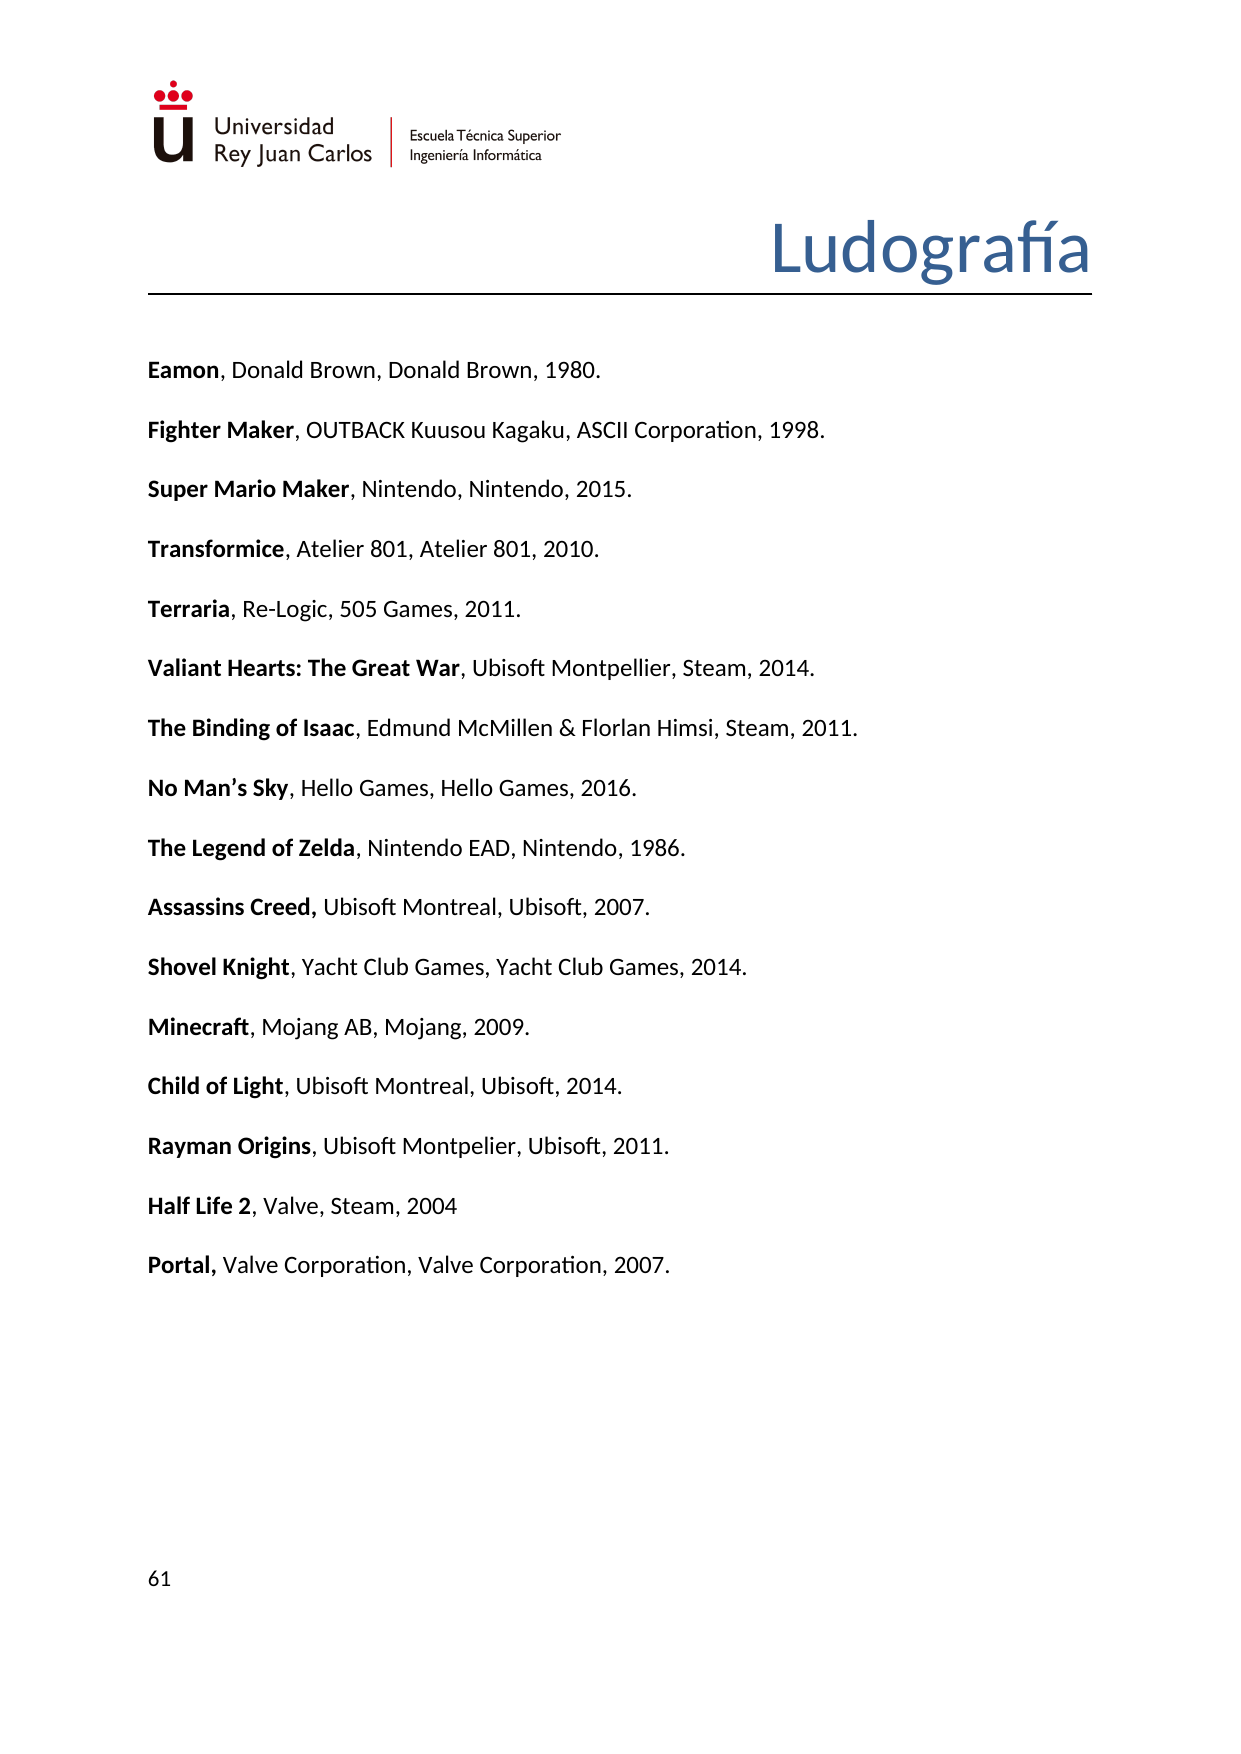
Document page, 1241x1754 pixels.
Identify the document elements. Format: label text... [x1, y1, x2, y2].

text No Man’s Sky, Hello Games, Hello Games, 2016. [148, 772, 1092, 802]
text Rayman Origins, Ubisoft Montpelier, Ubisoft, 2011. [148, 1130, 1092, 1161]
text Eamon, Donald Brown, Donald Brown, 1980. [148, 354, 1092, 385]
text Assassins Creed, Ubisoft Montreal, Ubisoft, 2007. [148, 891, 1092, 922]
subtitle Ludografía [148, 199, 1092, 293]
text Valiant Hearts: The Great War, Ubisoft Montpellier, Steam, 2014. [148, 653, 1092, 683]
text Transformice, Atelier 801, Atelier 801, 2010. [148, 533, 1092, 564]
text The Binding of Isaac, Edmund McMillen & Florlan Himsi, Steam, 2011. [148, 712, 1092, 743]
text Portal, Valve Corporation, Valve Corporation, 2007. [148, 1249, 1092, 1280]
text Super Mario Maker, Nintendo, Nintendo, 2015. [148, 473, 1092, 504]
text Child of Light, Ubisoft Montreal, Ubisoft, 2014. [148, 1070, 1092, 1101]
text Shovel Knight, Yacht Club Games, Yacht Club Games, 2014. [148, 951, 1092, 982]
text Terraria, Re-Logic, 505 Games, 2011. [148, 593, 1092, 623]
text Half Life 2, Valve, Steam, 2004 [148, 1190, 1092, 1220]
text The Legend of Zelda, Nintendo EAD, Nintendo, 1986. [148, 832, 1092, 862]
text Minecraft, Mojang AB, Mojang, 2009. [148, 1011, 1092, 1041]
text Fighter Maker, OUTBACK Kuusou Kagaku, ASCII Corporation, 1998. [148, 414, 1092, 444]
picture [147, 75, 630, 172]
